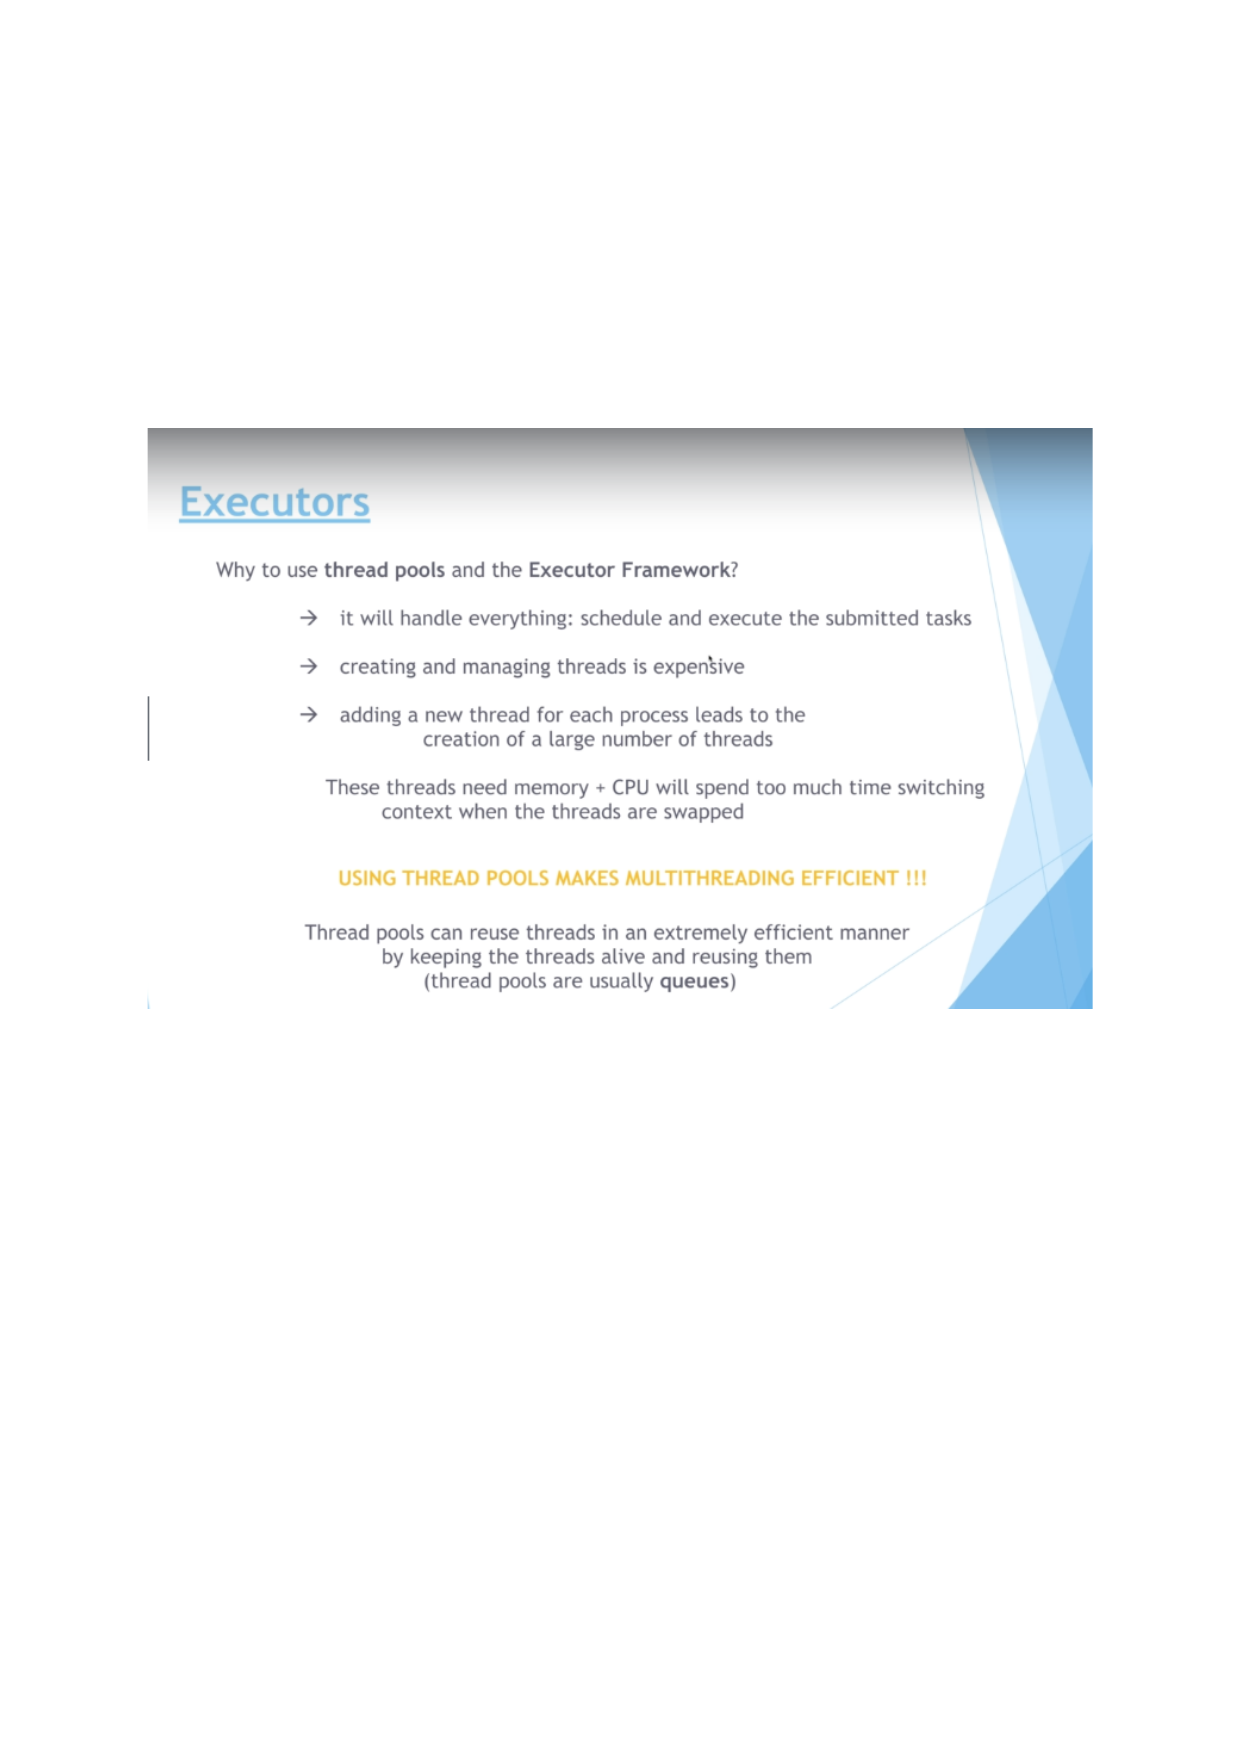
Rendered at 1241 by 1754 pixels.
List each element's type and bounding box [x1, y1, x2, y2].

picture [147, 428, 1093, 1009]
